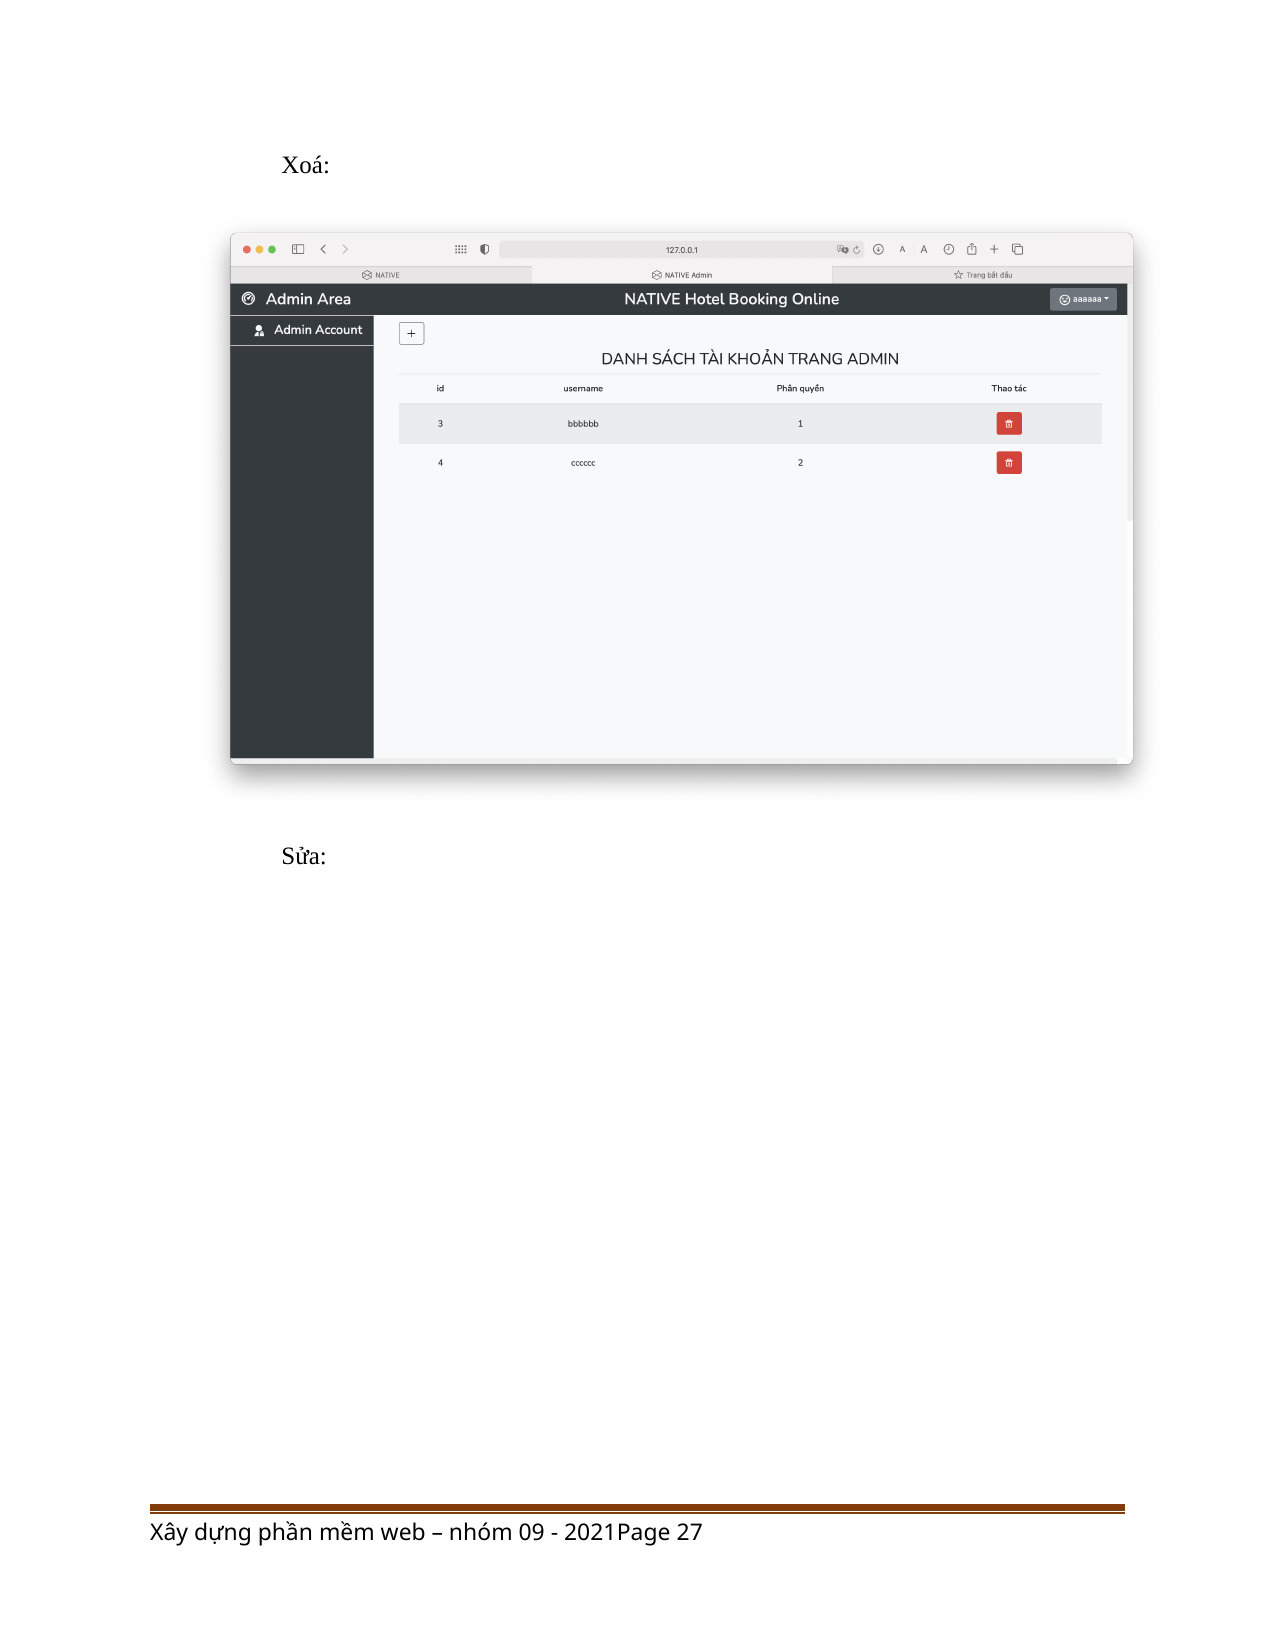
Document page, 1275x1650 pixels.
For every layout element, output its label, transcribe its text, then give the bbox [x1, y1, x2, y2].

list Sửa: [237, 841, 1125, 870]
list Xoá: [237, 150, 1125, 179]
picture [195, 209, 1168, 811]
